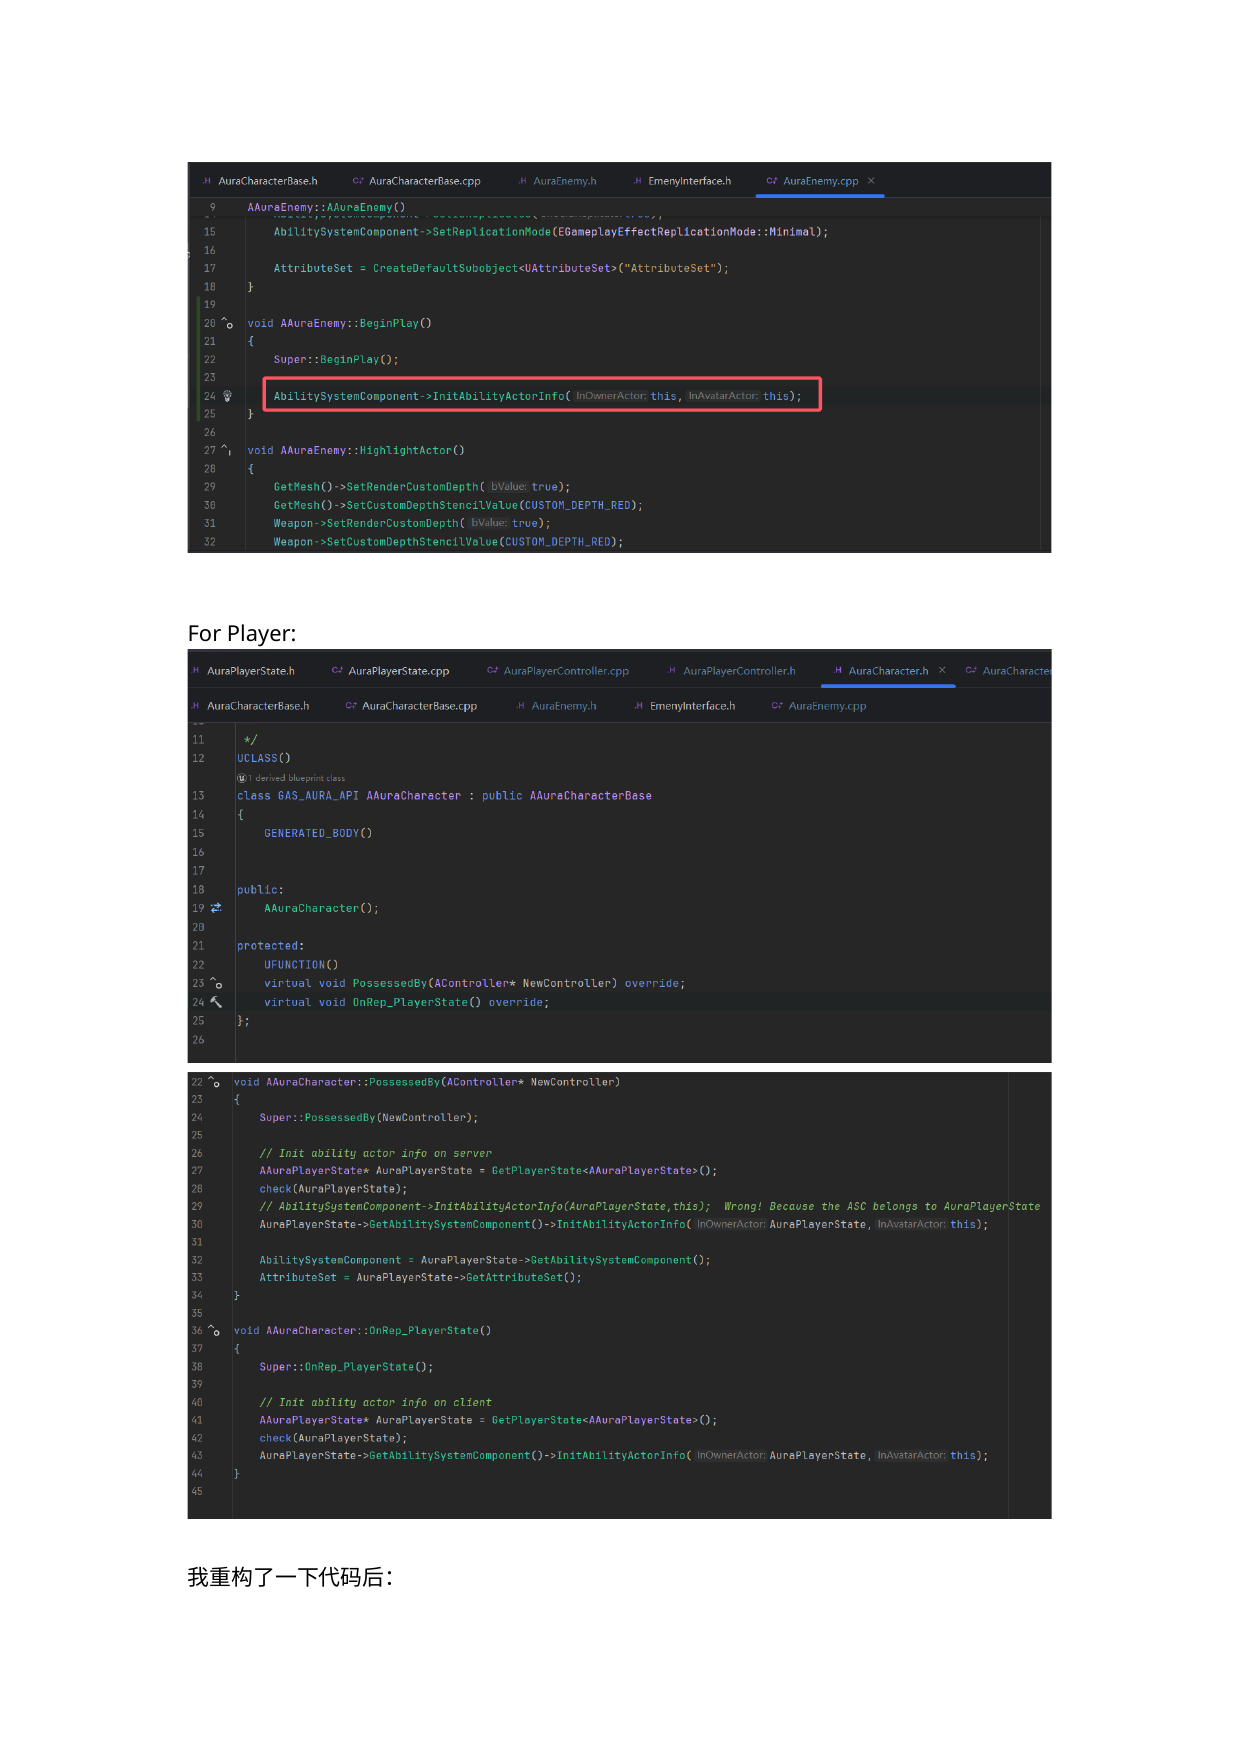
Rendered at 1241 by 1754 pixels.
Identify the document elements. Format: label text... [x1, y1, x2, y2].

list 我重构了一下代码后： [187, 1559, 1053, 1592]
picture [187, 162, 1052, 553]
list For Player: [187, 617, 1053, 649]
picture [187, 1072, 1052, 1519]
picture [187, 649, 1052, 1063]
